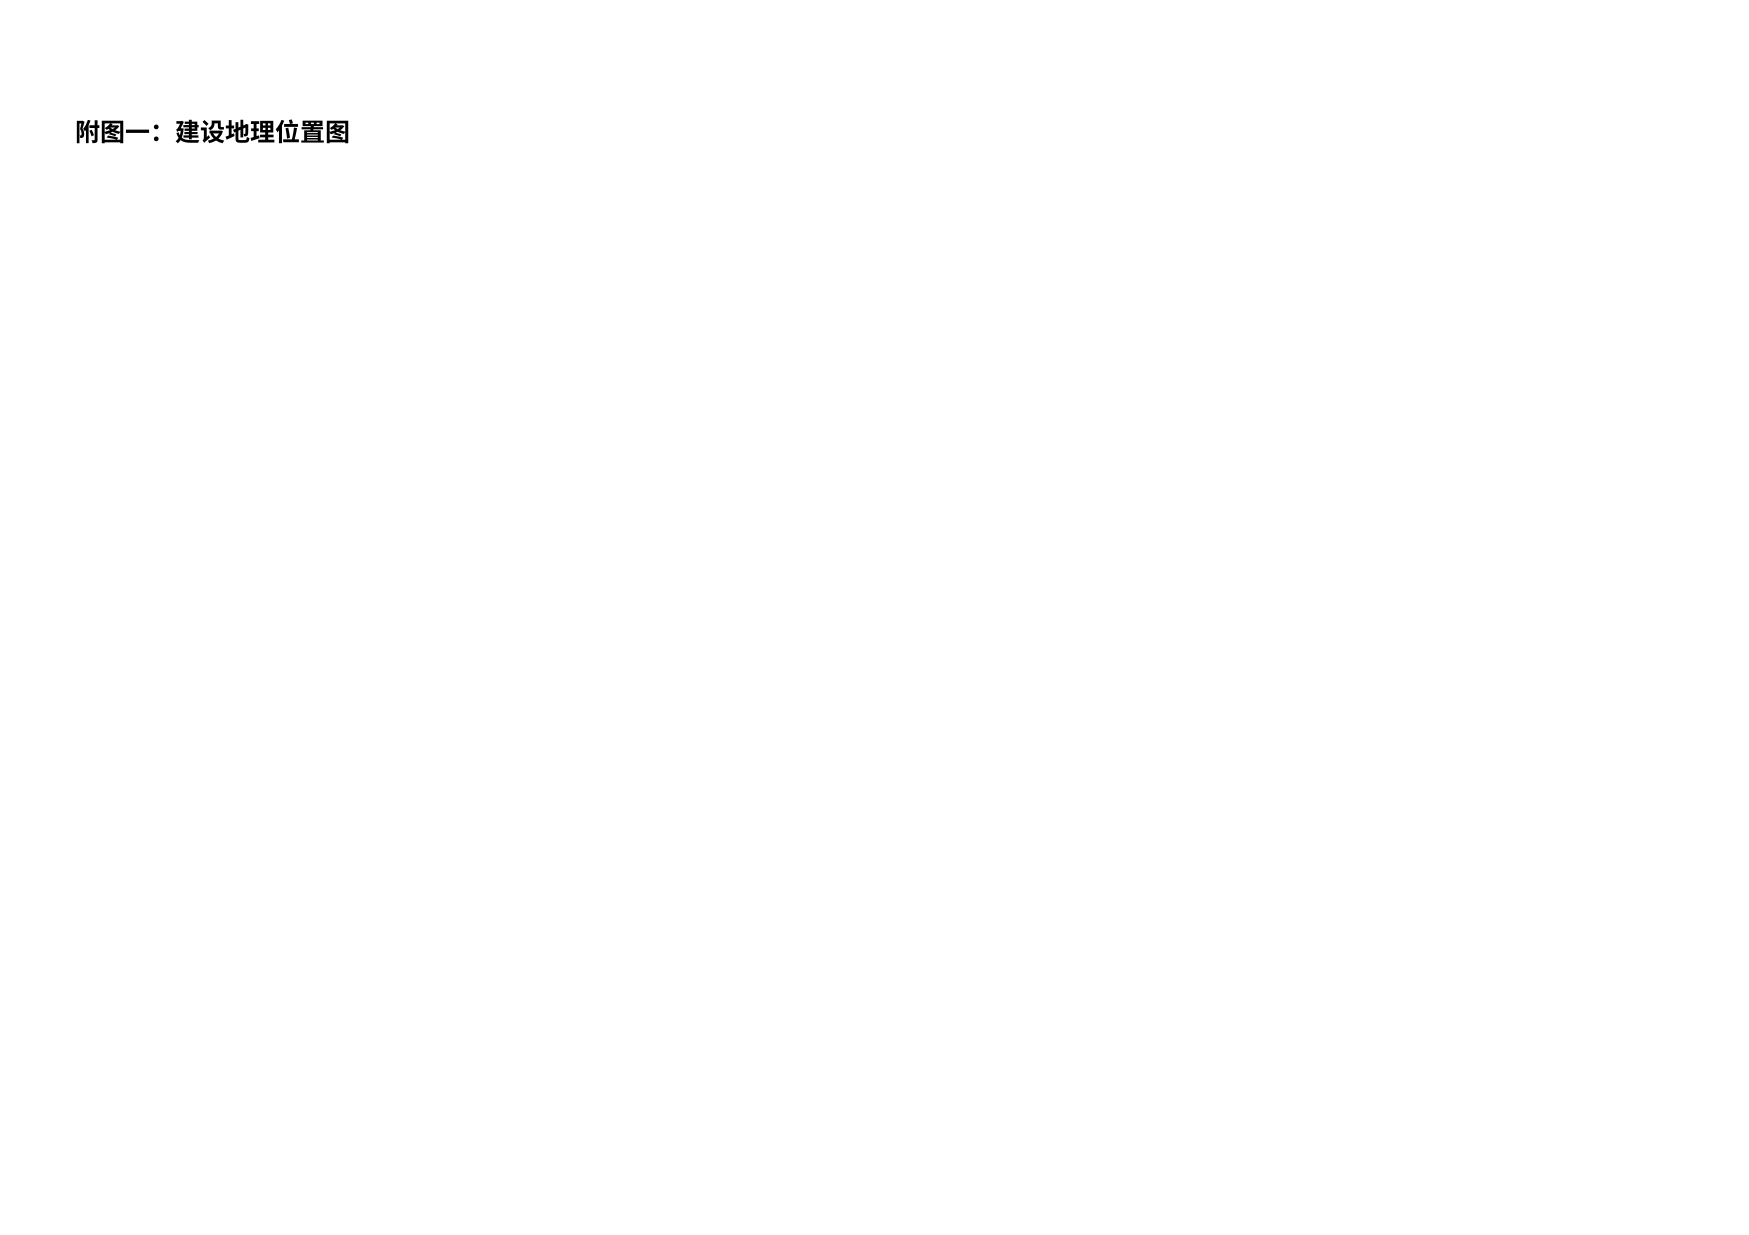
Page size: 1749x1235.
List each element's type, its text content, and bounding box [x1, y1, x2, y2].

subtitle 附图一：建设地理位置图 [75, 98, 1673, 163]
